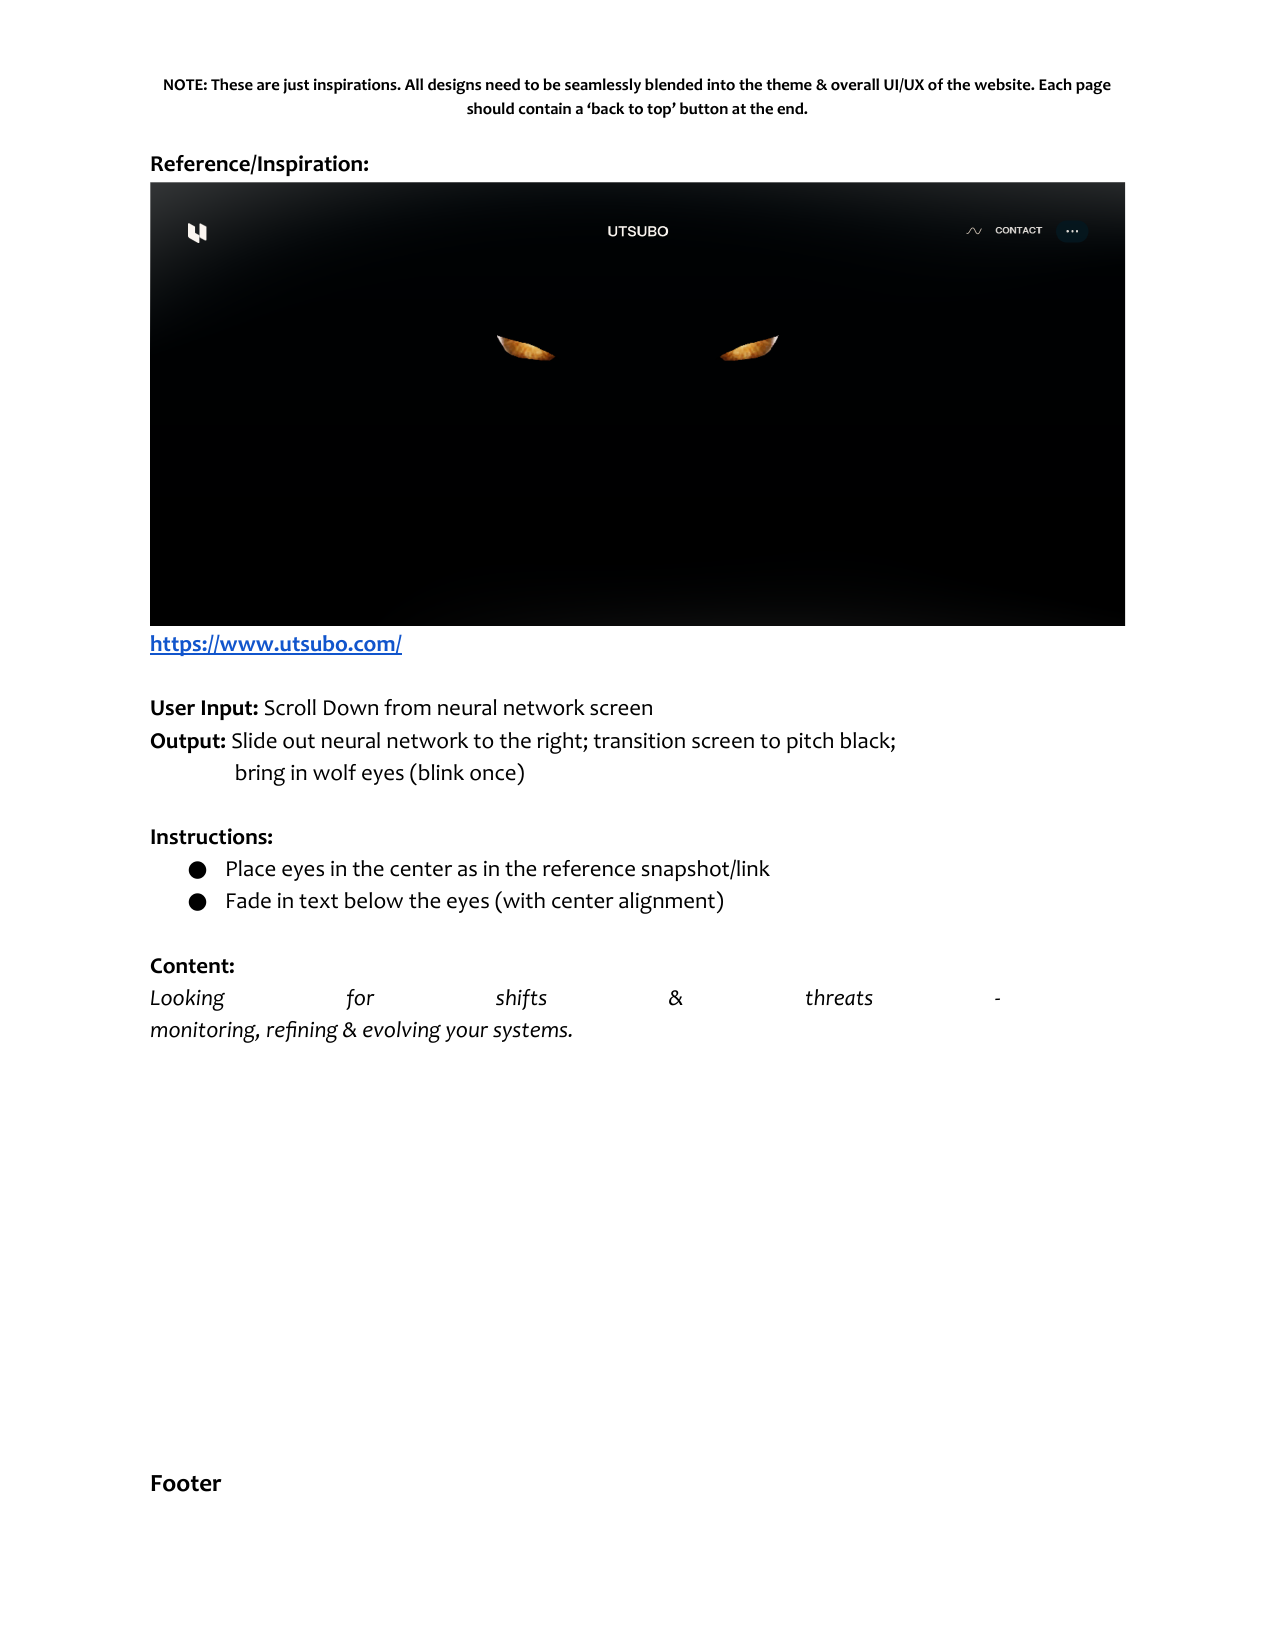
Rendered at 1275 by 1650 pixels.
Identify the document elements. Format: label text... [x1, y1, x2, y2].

text Footer [150, 1468, 1125, 1499]
text Content: [150, 952, 1125, 980]
list Place eyes in the center as in the reference snapshot/link [187, 855, 1125, 883]
text https://www.utsubo.com/ [150, 630, 1125, 658]
text Output: Slide out neural network to the right; transition screen to pitch black; [150, 726, 1125, 754]
text Looking for shifts & threats - monitoring, refining & evolving your systems. [150, 984, 1125, 1044]
list Fade in text below the eyes (with center alignment) [187, 887, 1125, 915]
text Reference/Inspiration: [150, 150, 1125, 178]
text bring in wolf eyes (blink once) [150, 758, 1125, 787]
picture [150, 182, 1125, 626]
text Instructions: [150, 823, 1125, 851]
text User Input: Scroll Down from neural network screen [150, 694, 1125, 722]
